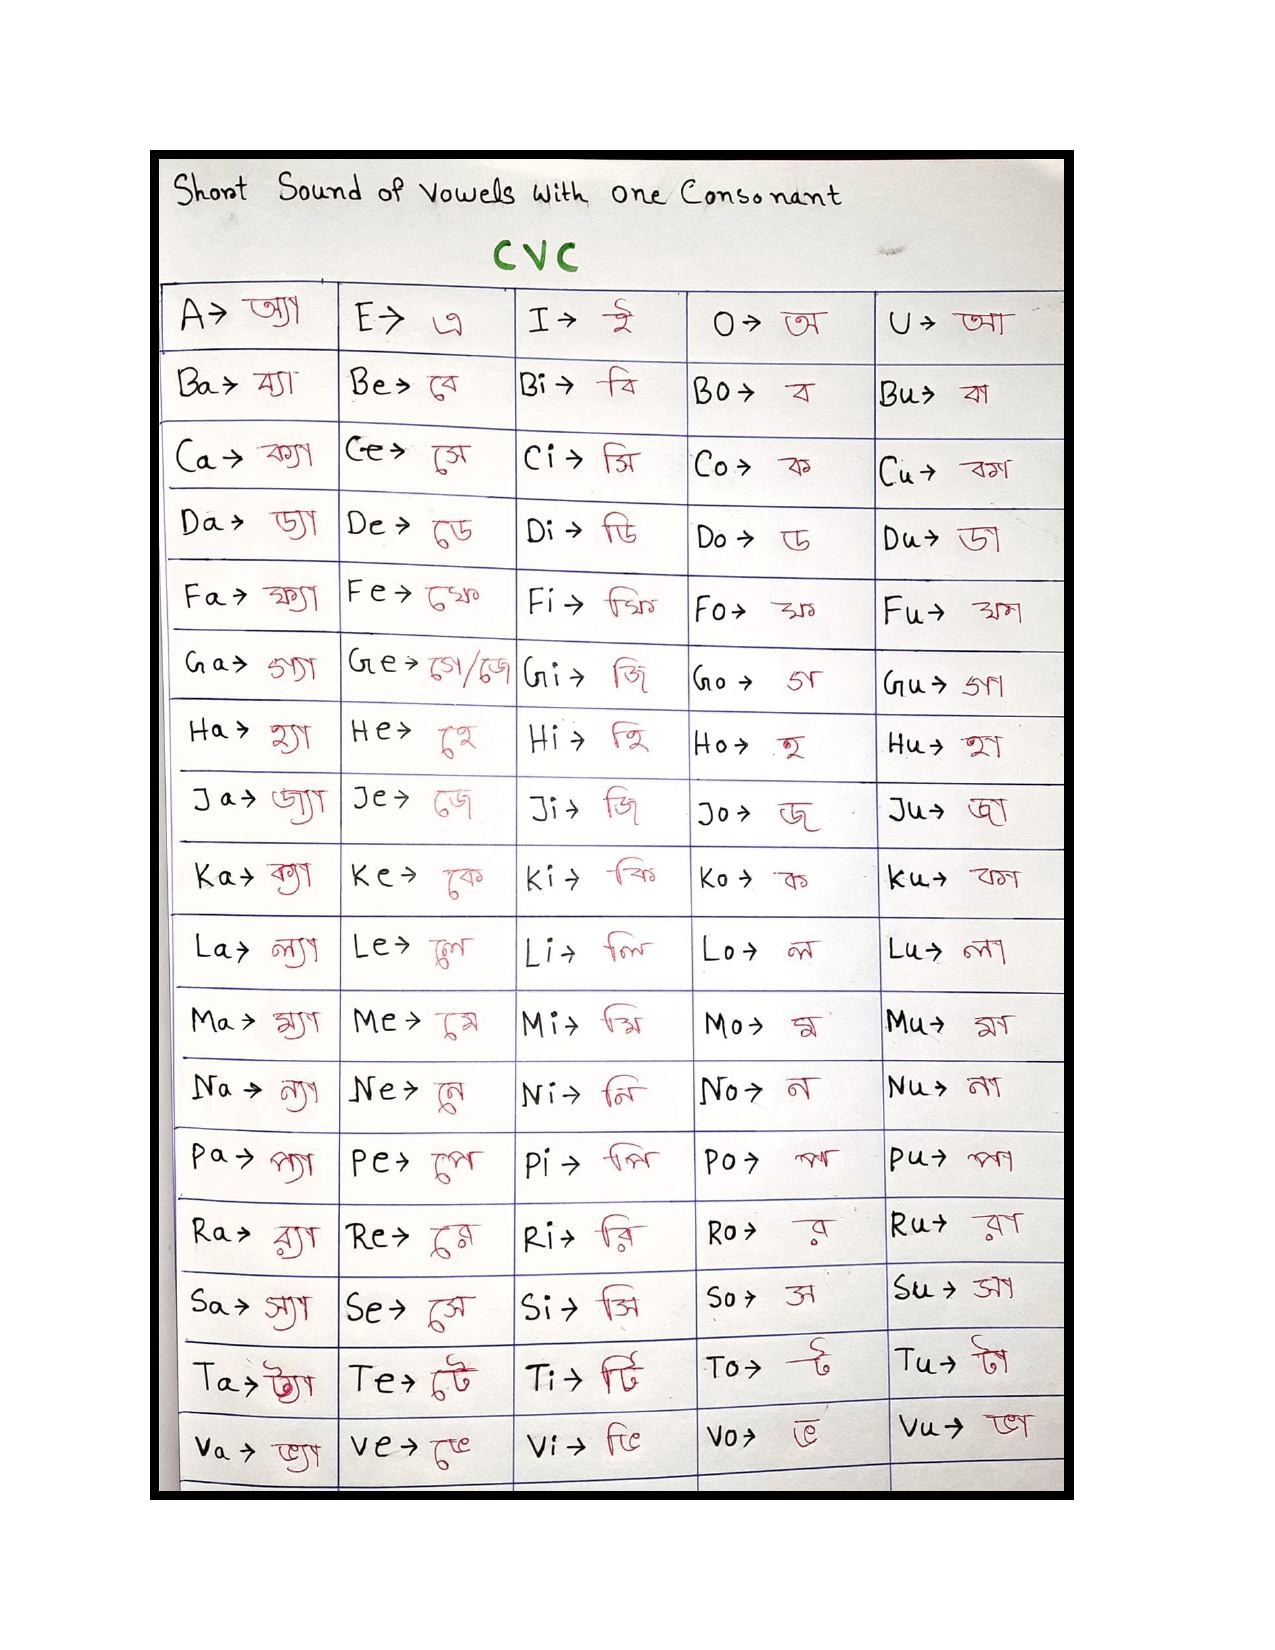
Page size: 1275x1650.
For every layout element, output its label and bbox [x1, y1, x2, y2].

picture [159, 159, 1064, 1491]
